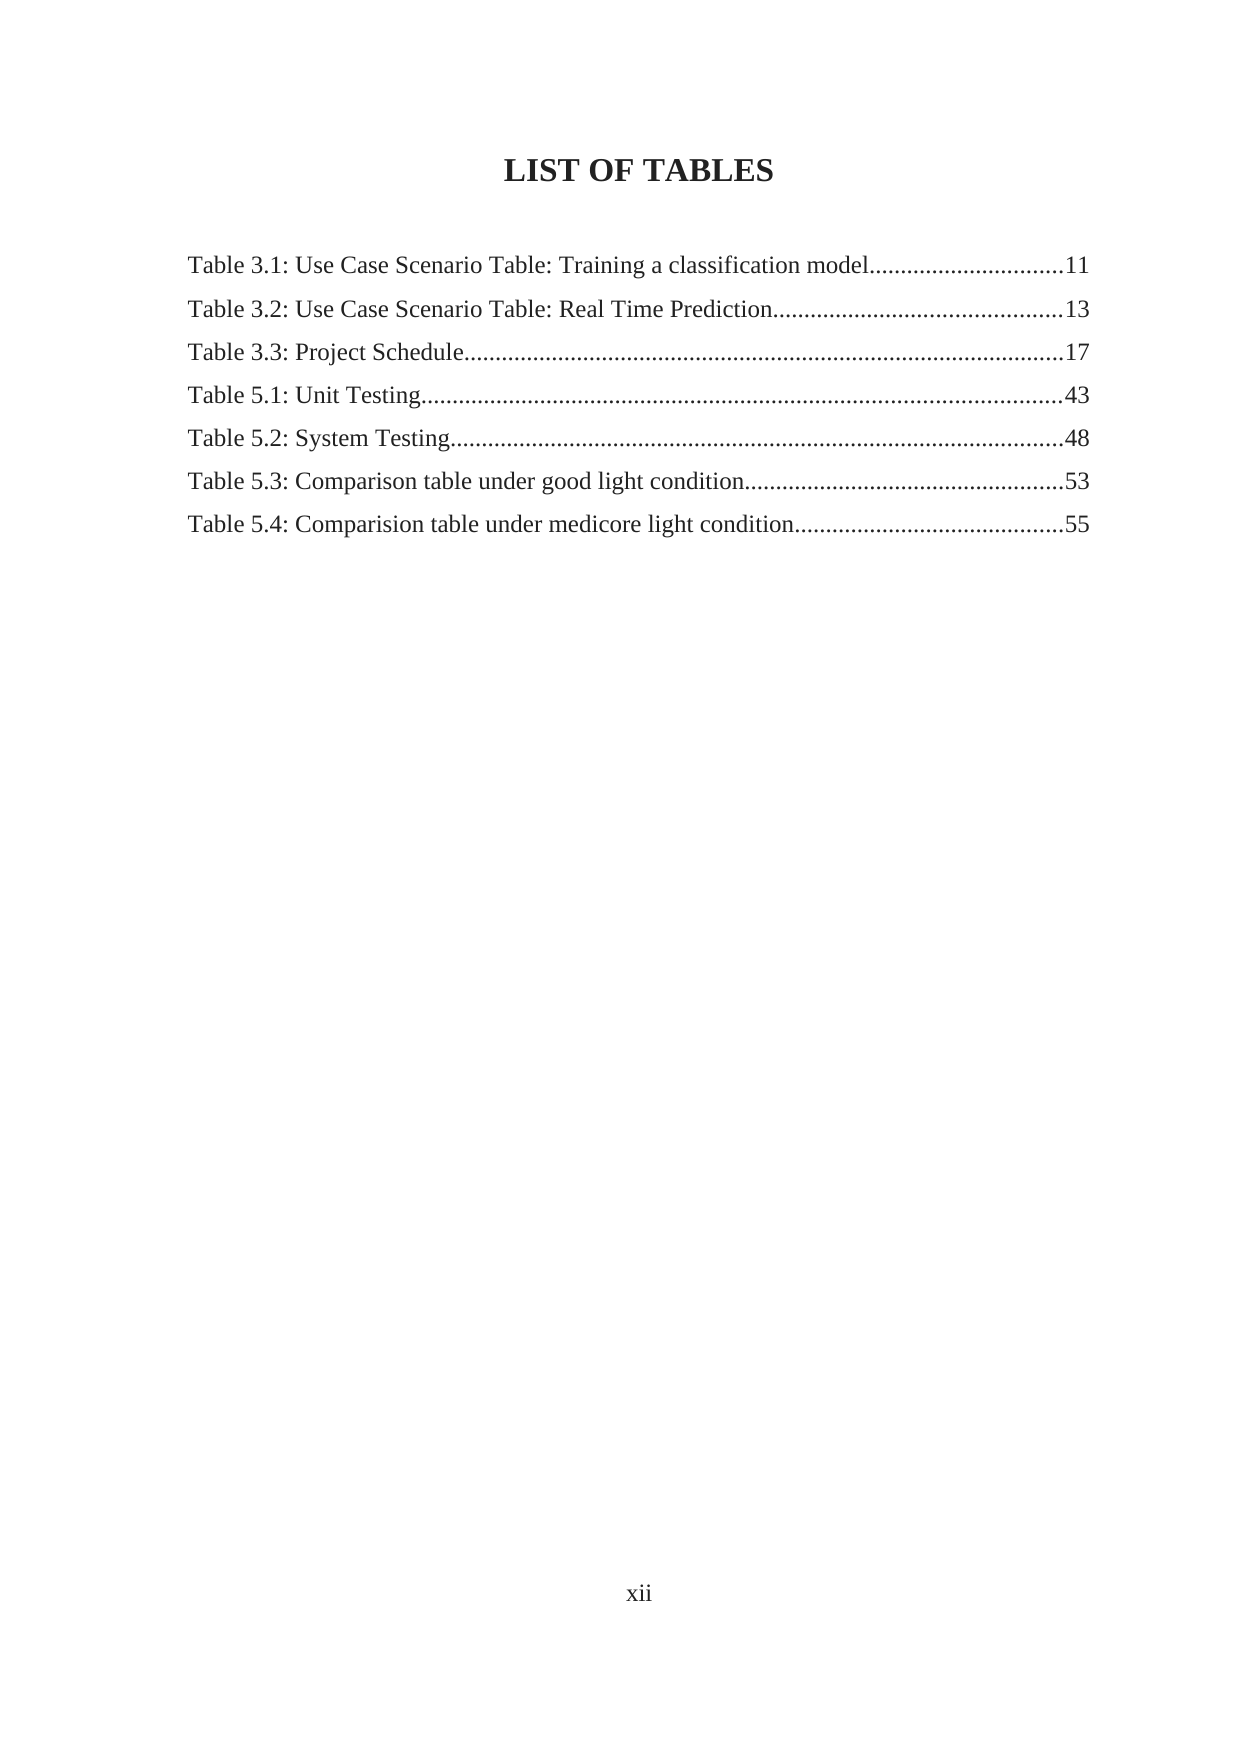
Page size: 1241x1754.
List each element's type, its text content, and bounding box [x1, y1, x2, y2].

text Table 3.3: Project Schedule 17 [187, 337, 1090, 366]
subtitle LIST OF TABLES [187, 150, 1090, 188]
text Table 5.3: Comparison table under good light condition 53 [187, 466, 1090, 495]
text Table 5.4: Comparision table under medicore light condition 55 [187, 509, 1090, 538]
text Table 5.1: Unit Testing 43 [187, 380, 1090, 409]
text Table 3.2: Use Case Scenario Table: Real Time Prediction 13 [187, 294, 1090, 322]
text Table 3.1: Use Case Scenario Table: Training a classification model 11 [187, 251, 1090, 279]
text Table 5.2: System Testing 48 [187, 423, 1090, 452]
